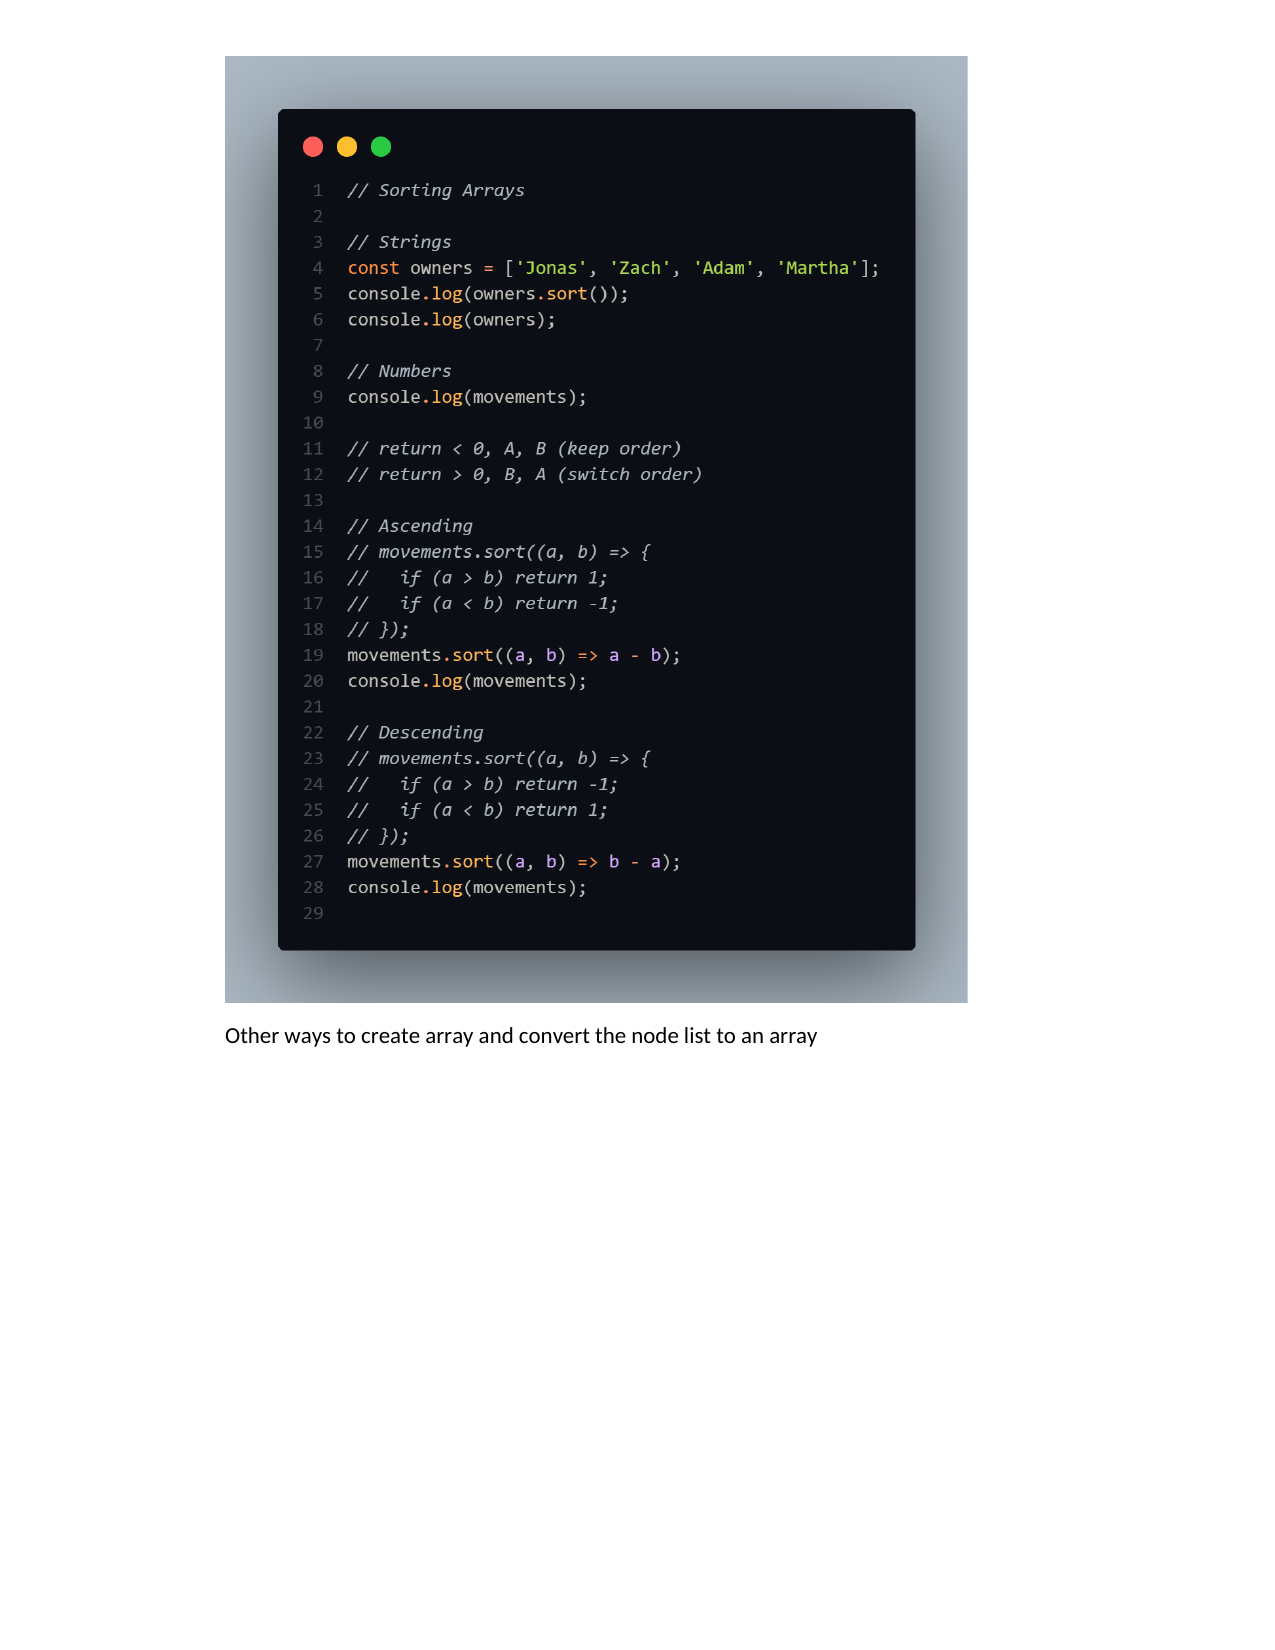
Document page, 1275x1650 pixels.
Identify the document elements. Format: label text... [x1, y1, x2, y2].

picture [225, 56, 968, 1003]
text Other ways to create array and convert the node list to an array [187, 1021, 1125, 1049]
